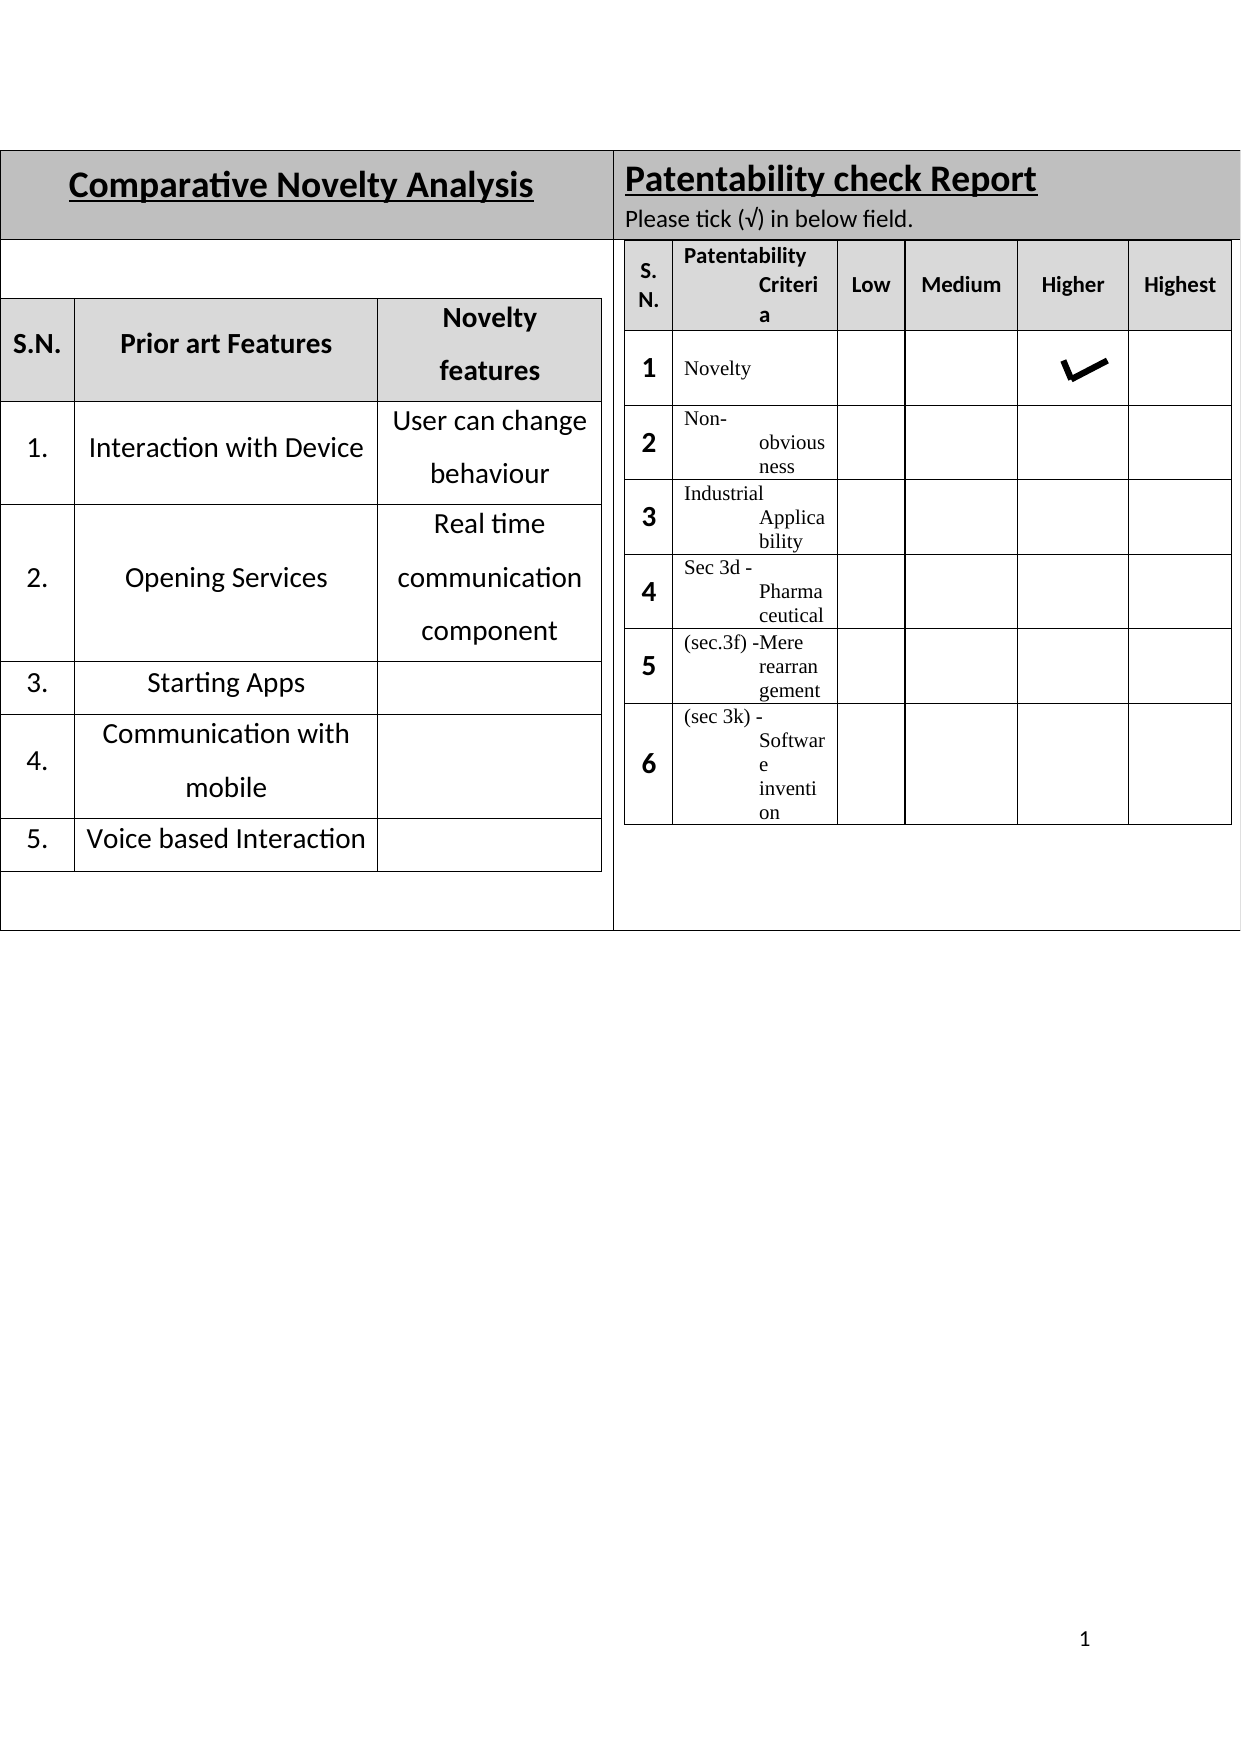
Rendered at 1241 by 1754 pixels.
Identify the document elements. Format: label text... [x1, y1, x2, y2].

table_cell [614, 240, 1240, 930]
table_header Patentability check Report Please tick (√) in below field. [614, 151, 1240, 239]
table_cell [1, 240, 613, 930]
table_header Comparative Novelty Analysis [1, 151, 613, 239]
